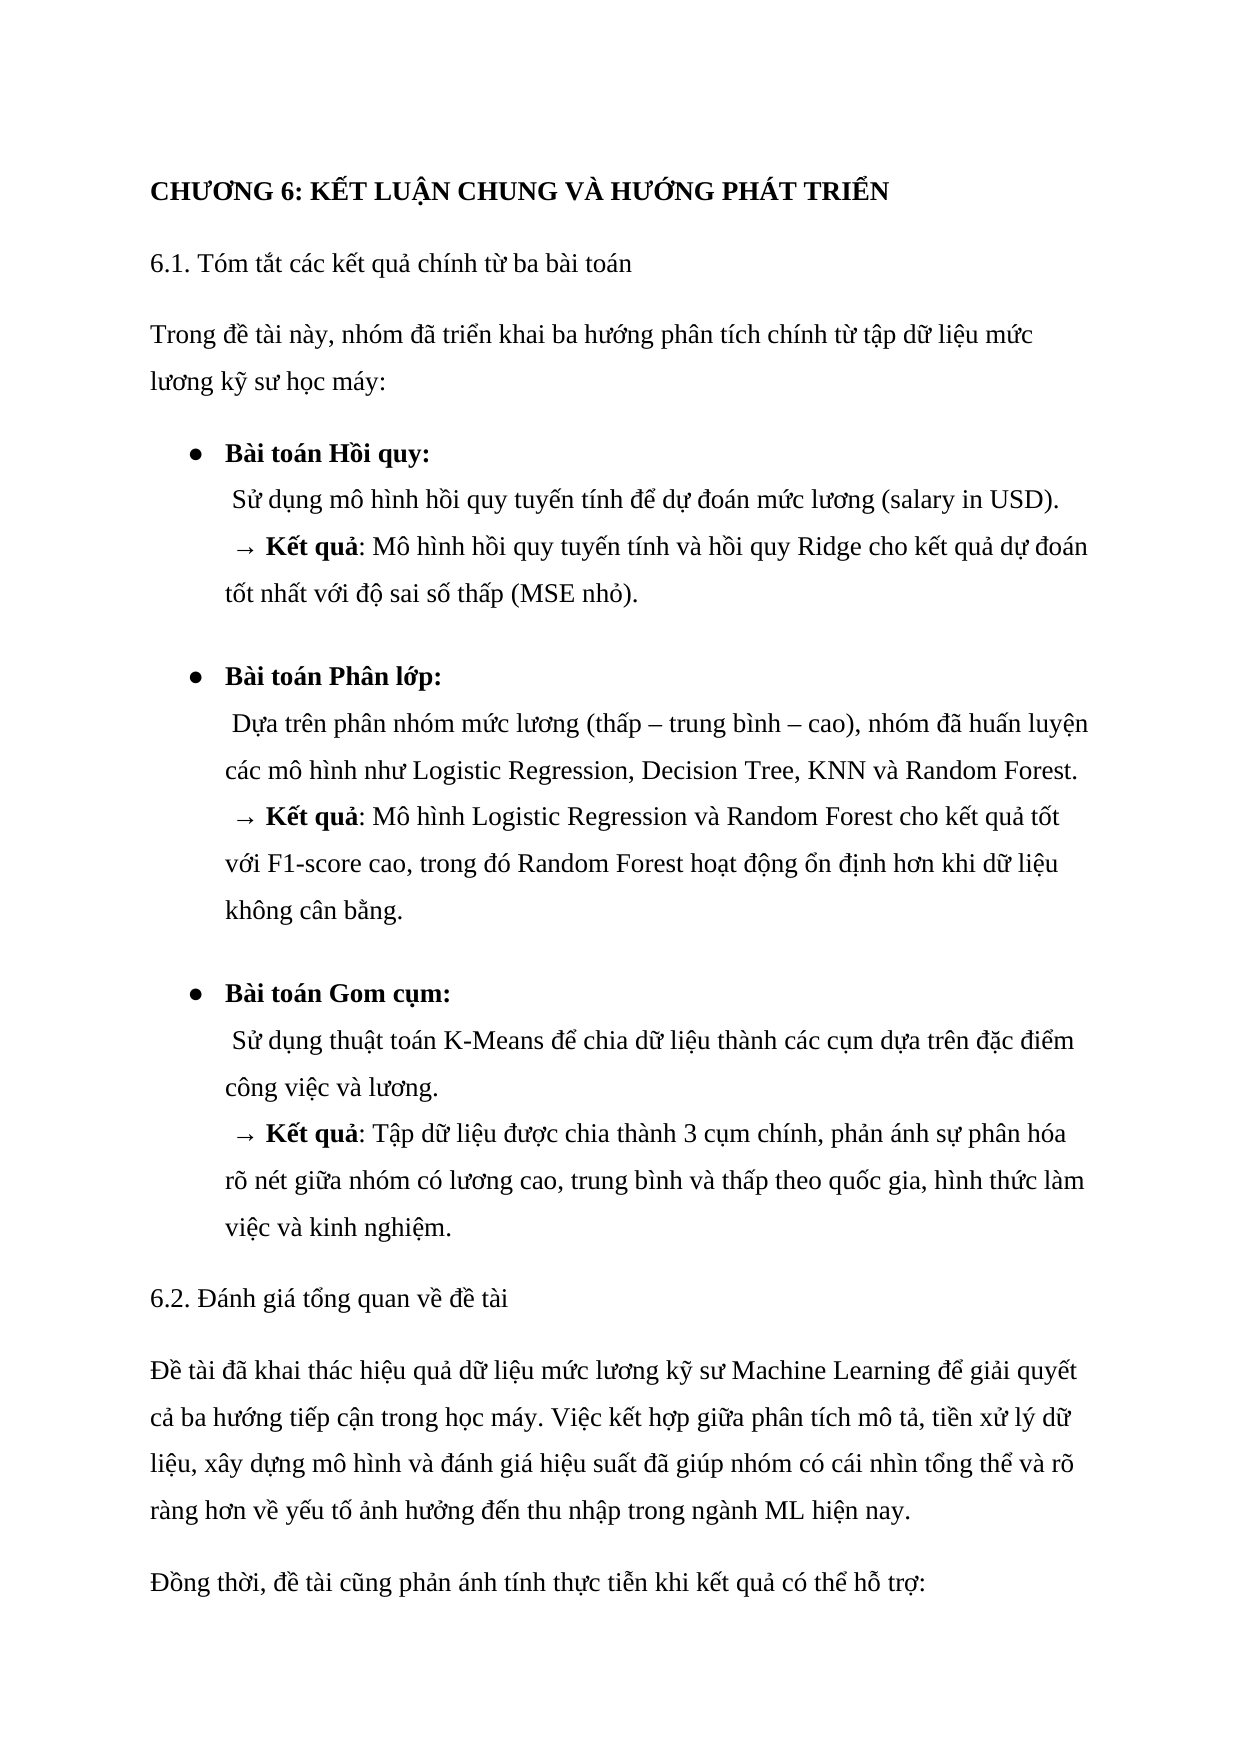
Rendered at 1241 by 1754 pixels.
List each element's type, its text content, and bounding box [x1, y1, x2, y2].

text Trong đề tài này, nhóm đã triển khai ba hướng phân tích chính từ tập dữ liệu mức lương kỹ sư học máy: [150, 318, 1090, 396]
list Bài toán Hồi quy: Sử dụng mô hình hồi quy tuyến tính để dự đoán mức lương (salary in USD). → Kết quả: Mô hình hồi quy tuyến tính và hồi quy Ridge cho kết quả dự đoán tốt nhất với độ sai số thấp (MSE nhỏ). [187, 437, 1090, 647]
text Đề tài đã khai thác hiệu quả dữ liệu mức lương kỹ sư Machine Learning để giải quyết cả ba hướng tiếp cận trong học máy. Việc kết hợp giữa phân tích mô tả, tiền xử lý dữ liệu, xây dựng mô hình và đánh giá hiệu suất đã giúp nhóm có cái nhìn tổng thể và rõ ràng hơn về yếu tố ảnh hưởng đến thu nhập trong ngành ML hiện nay. [150, 1354, 1090, 1525]
list Bài toán Gom cụm: Sử dụng thuật toán K-Means để chia dữ liệu thành các cụm dựa trên đặc điểm công việc và lương. → Kết quả: Tập dữ liệu được chia thành 3 cụm chính, phản ánh sự phân hóa rõ nét giữa nhóm có lương cao, trung bình và thấp theo quốc gia, hình thức làm việc và kinh nghiệm. [187, 977, 1090, 1242]
text Đồng thời, đề tài cũng phản ánh tính thực tiễn khi kết quả có thể hỗ trợ: [150, 1566, 1090, 1597]
subtitle CHƯƠNG 6: KẾT LUẬN CHUNG VÀ HƯỚNG PHÁT TRIỂN [150, 175, 1090, 206]
text 6.2. Đánh giá tổng quan về đề tài [150, 1282, 1090, 1314]
text 6.1. Tóm tắt các kết quả chính từ ba bài toán [150, 247, 1090, 278]
list Bài toán Phân lớp: Dựa trên phân nhóm mức lương (thấp – trung bình – cao), nhóm đã huấn luyện các mô hình như Logistic Regression, Decision Tree, KNN và Random Forest. → Kết quả: Mô hình Logistic Regression và Random Forest cho kết quả tốt với F1-score cao, trong đó Random Forest hoạt động ổn định hơn khi dữ liệu không cân bằng. [187, 660, 1090, 964]
